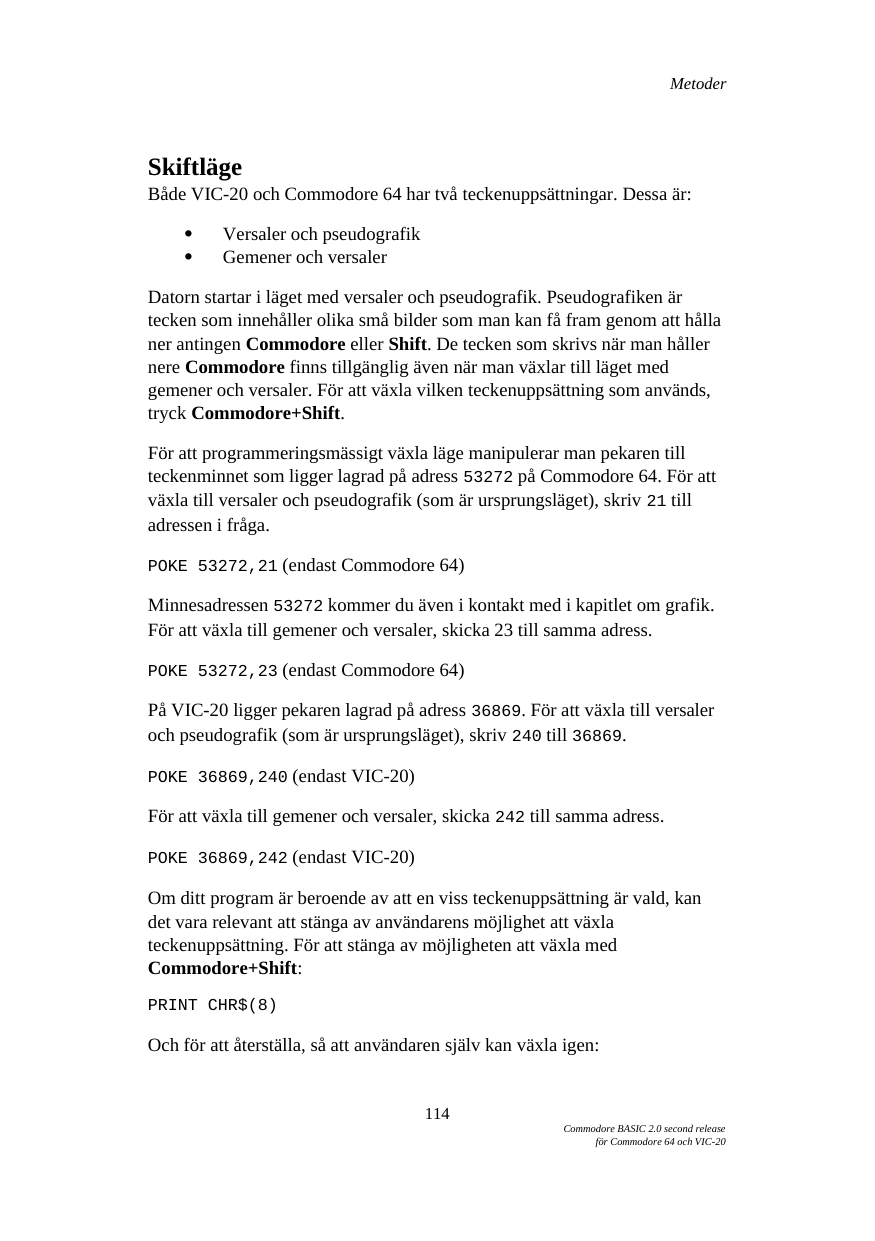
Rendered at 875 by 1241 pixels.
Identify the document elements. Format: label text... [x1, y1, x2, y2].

text Och för att återställa, så att användaren själv kan växla igen: [148, 1034, 726, 1055]
text POKE 53272,21 (endast Commodore 64) [148, 553, 726, 576]
subtitle Skiftläge [148, 152, 726, 181]
text På VIC-20 ligger pekaren lagrad på adress 36869. För att växla till versaler och pseudografik (som är ursprungsläget), skriv 240 till 36869. [148, 699, 726, 746]
text Minnesadressen 53272 kommer du även i kontakt med i kapitlet om grafik. För att växla till gemener och versaler, skicka 23 till samma adress. [148, 594, 726, 640]
text Om ditt program är beroende av att en viss teckenuppsättning är vald, kan det vara relevant att stänga av användarens möjlighet att växla teckenuppsättning. För att stänga av möjligheten att växla med Commodore+Shift: [148, 887, 726, 978]
list Gemener och versaler [185, 246, 726, 268]
text Både VIC-20 och Commodore 64 har två teckenuppsättningar. Dessa är: [148, 183, 726, 204]
text POKE 36869,240 (endast VIC-20) [148, 764, 726, 787]
text För att programmeringsmässigt växla läge manipulerar man pekaren till teckenminnet som ligger lagrad på adress 53272 på Commodore 64. För att växla till versaler och pseudografik (som är ursprungsläget), skriv 21 till adressen i fråga. [148, 442, 726, 535]
text POKE 53272,23 (endast Commodore 64) [148, 658, 726, 681]
text PRINT CHR$(8) [148, 997, 726, 1016]
text Datorn startar i läget med versaler och pseudografik. Pseudografiken är tecken som innehåller olika små bilder som man kan få fram genom att hålla ner antingen Commodore eller Shift. De tecken som skrivs när man håller nere Commodore finns tillgänglig även när man växlar till läget med gemener och versaler. För att växla vilken teckenuppsättning som används, tryck Commodore+Shift. [148, 286, 726, 424]
list Versaler och pseudografik [185, 223, 726, 244]
text För att växla till gemener och versaler, skicka 242 till samma adress. [148, 805, 726, 828]
text POKE 36869,242 (endast VIC-20) [148, 846, 726, 869]
